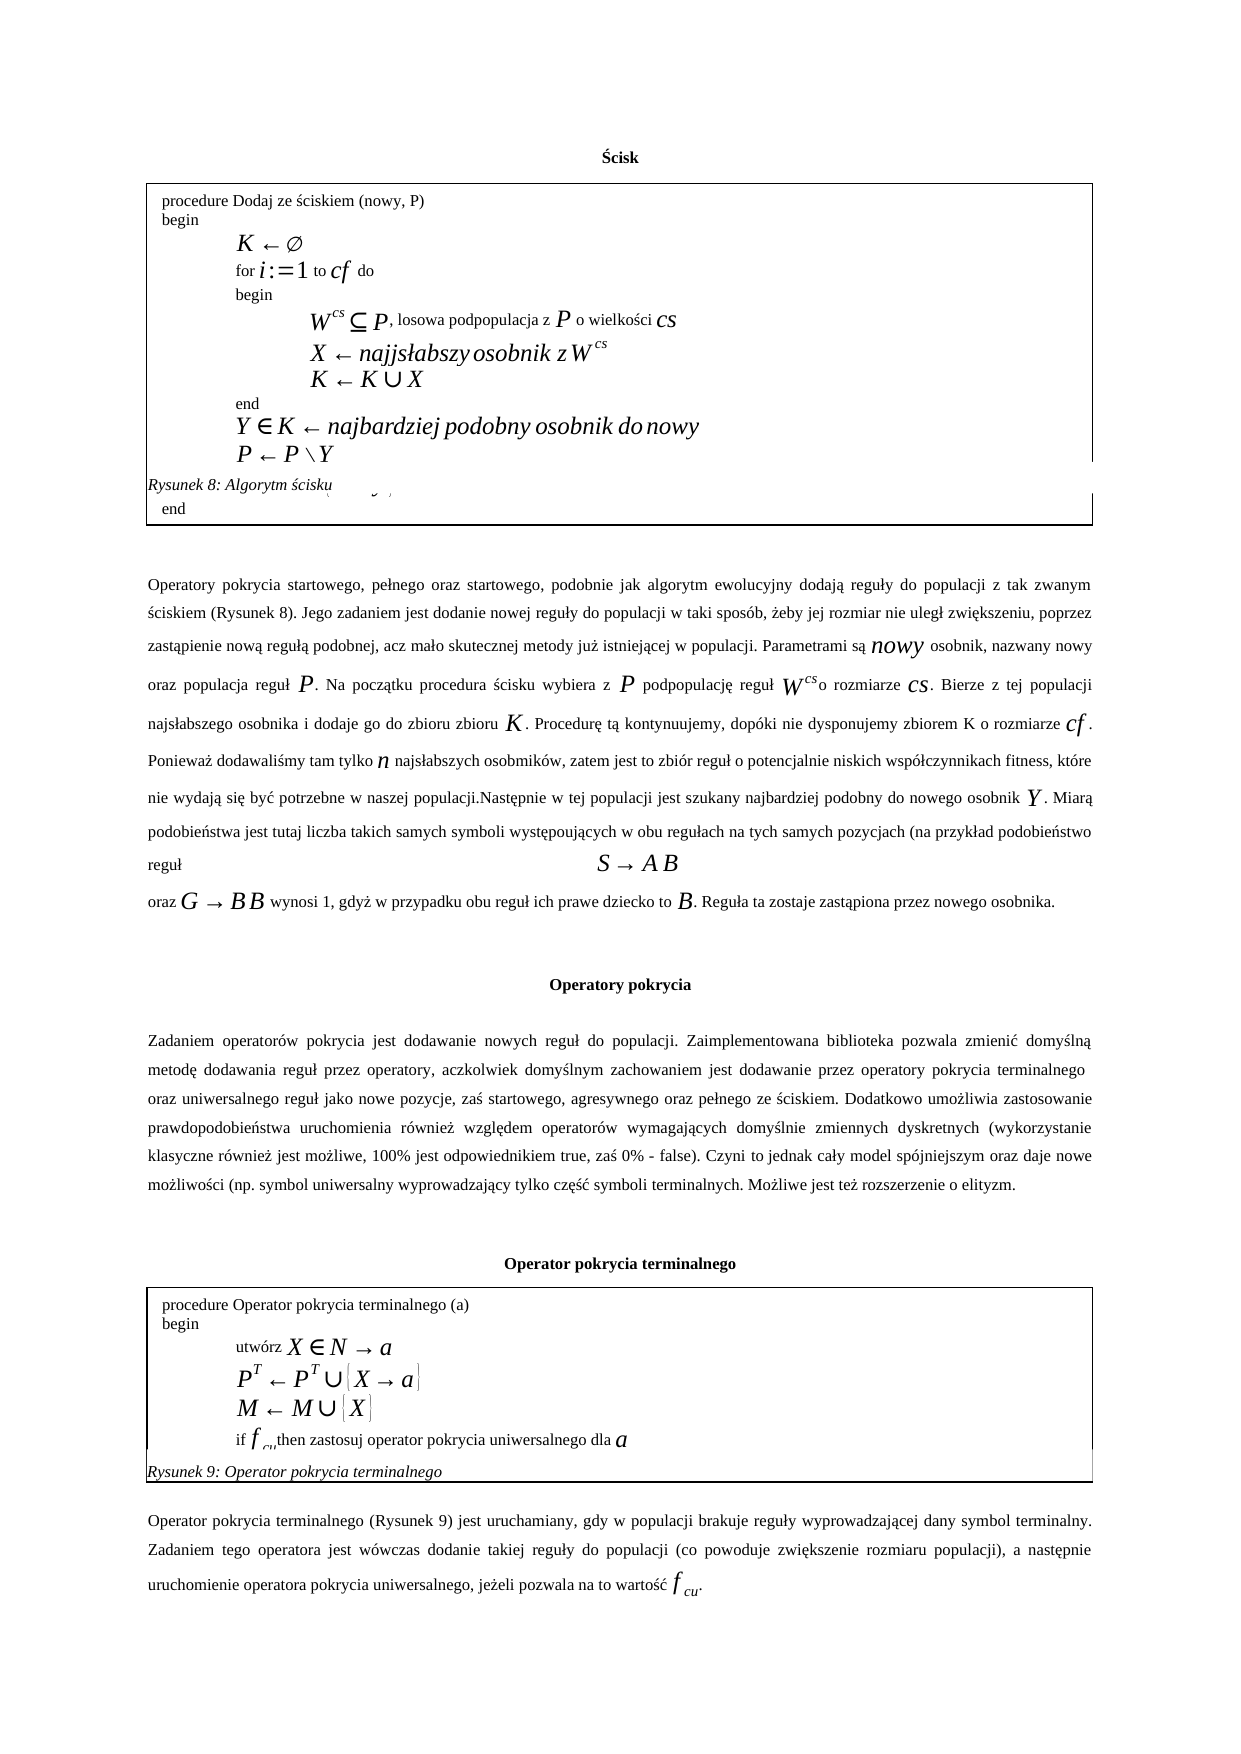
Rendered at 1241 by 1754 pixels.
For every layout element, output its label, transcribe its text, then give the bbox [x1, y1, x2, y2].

text Operator pokrycia terminalnego [148, 1254, 1093, 1273]
text Operatory pokrycia [148, 974, 1093, 994]
text Operatory pokrycia startowego, pełnego oraz startowego, podobnie jak algorytm ewolucyjny dodają reguły do populacji z tak zwanym ściskiem (Rysunek 8). Jego zadaniem jest dodanie nowej reguły do populacji w taki sposób, żeby jej rozmiar nie uległ zwiększeniu, poprzez zastąpienie nową regułą podobnej, acz mało skutecznej metody już istniejącej w populacji. Parametrami są osobnik, nazwany nowy oraz populacja reguł . Na początku procedura ścisku wybiera z podpopulację reguł o rozmiarze . Bierze z tej populacji najsłabszego osobnika i dodaje go do zbioru zbioru . Procedurę tą kontynuujemy, dopóki nie dysponujemy zbiorem K o rozmiarze . Ponieważ dodawaliśmy tam tylko najsłabszych osobmików, zatem jest to zbiór reguł o potencjalnie niskich współczynnikach fitness, które nie wydają się być potrzebne w naszej populacji.Następnie w tej populacji jest szukany najbardziej podobny do nowego osobnik . Miarą podobieństwa jest tutaj liczba takich samych symboli występoujących w obu regułach na tych samych pozycjach (na przykład podobieństwo reguł oraz wynosi 1, gdyż w przypadku obu reguł ich prawe dziecko to . Reguła ta zostaje zastąpiona przez nowego osobnika. [148, 526, 1093, 915]
text Operator pokrycia terminalnego (Rysunek 9) jest uruchamiany, gdy w populacji brakuje reguły wyprowadzającej dany symbol terminalny. Zadaniem tego operatora jest wówczas dodanie takiej reguły do populacji (co powoduje zwiększenie rozmiaru populacji), a następnie uruchomienie operatora pokrycia uniwersalnego, jeżeli pozwala na to wartość . [148, 1483, 1093, 1599]
text Ścisk [148, 148, 1093, 167]
text Zadaniem operatorów pokrycia jest dodawanie nowych reguł do populacji. Zaimplementowana biblioteka pozwala zmienić domyślną metodę dodawania reguł przez operatory, aczkolwiek domyślnym zachowaniem jest dodawanie przez operatory pokrycia terminalnego oraz uniwersalnego reguł jako nowe pozycje, zaś startowego, agresywnego oraz pełnego ze ściskiem. Dodatkowo umożliwia zastosowanie prawdopodobieństwa uruchomienia również względem operatorów wymagających domyślnie zmiennych dyskretnych (wykorzystanie klasyczne również jest możliwe, 100% jest odpowiednikiem true, zaś 0% - false). Czyni to jednak cały model spójniejszym oraz daje nowe możliwości (np. symbol uniwersalny wyprowadzający tylko część symboli terminalnych. Możliwe jest też rozszerzenie o elityzm. [148, 1031, 1093, 1194]
